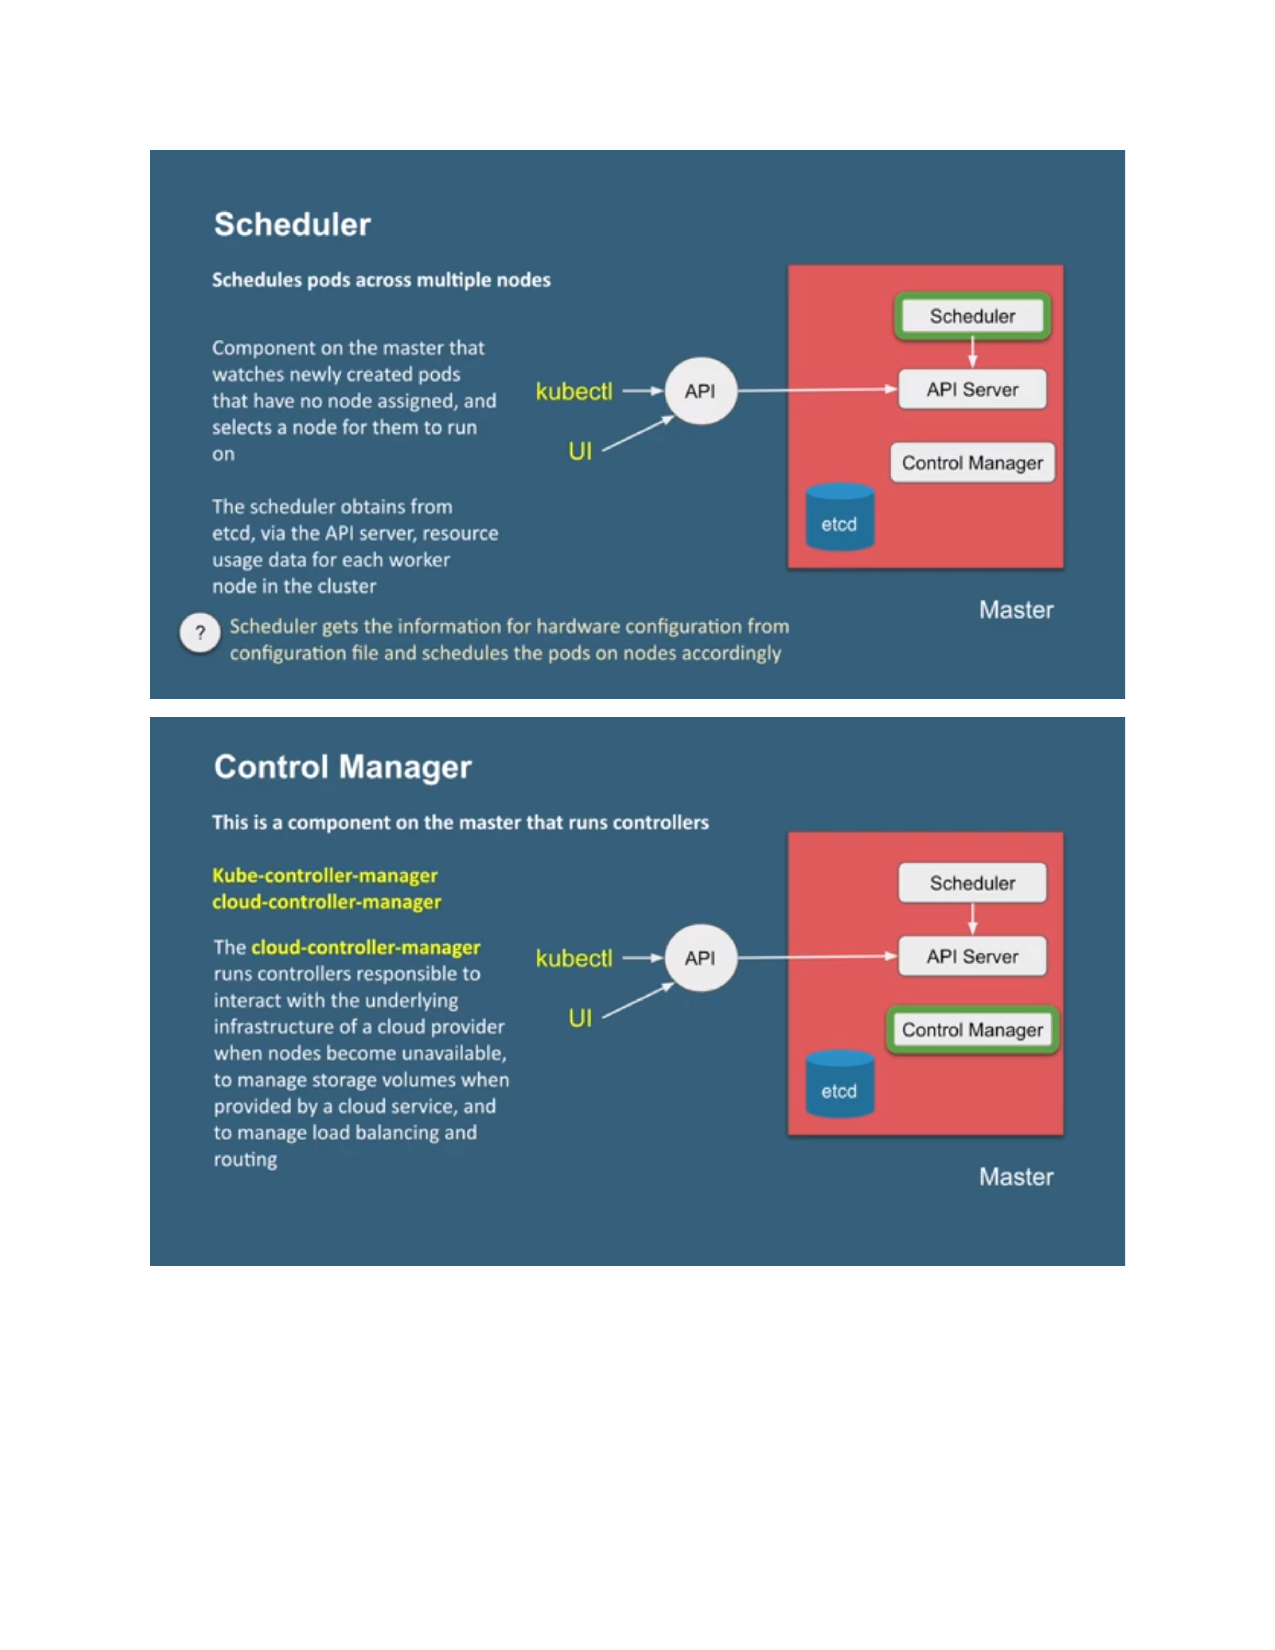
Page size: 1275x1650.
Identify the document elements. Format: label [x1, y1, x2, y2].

picture [150, 717, 1125, 1266]
picture [150, 150, 1125, 699]
